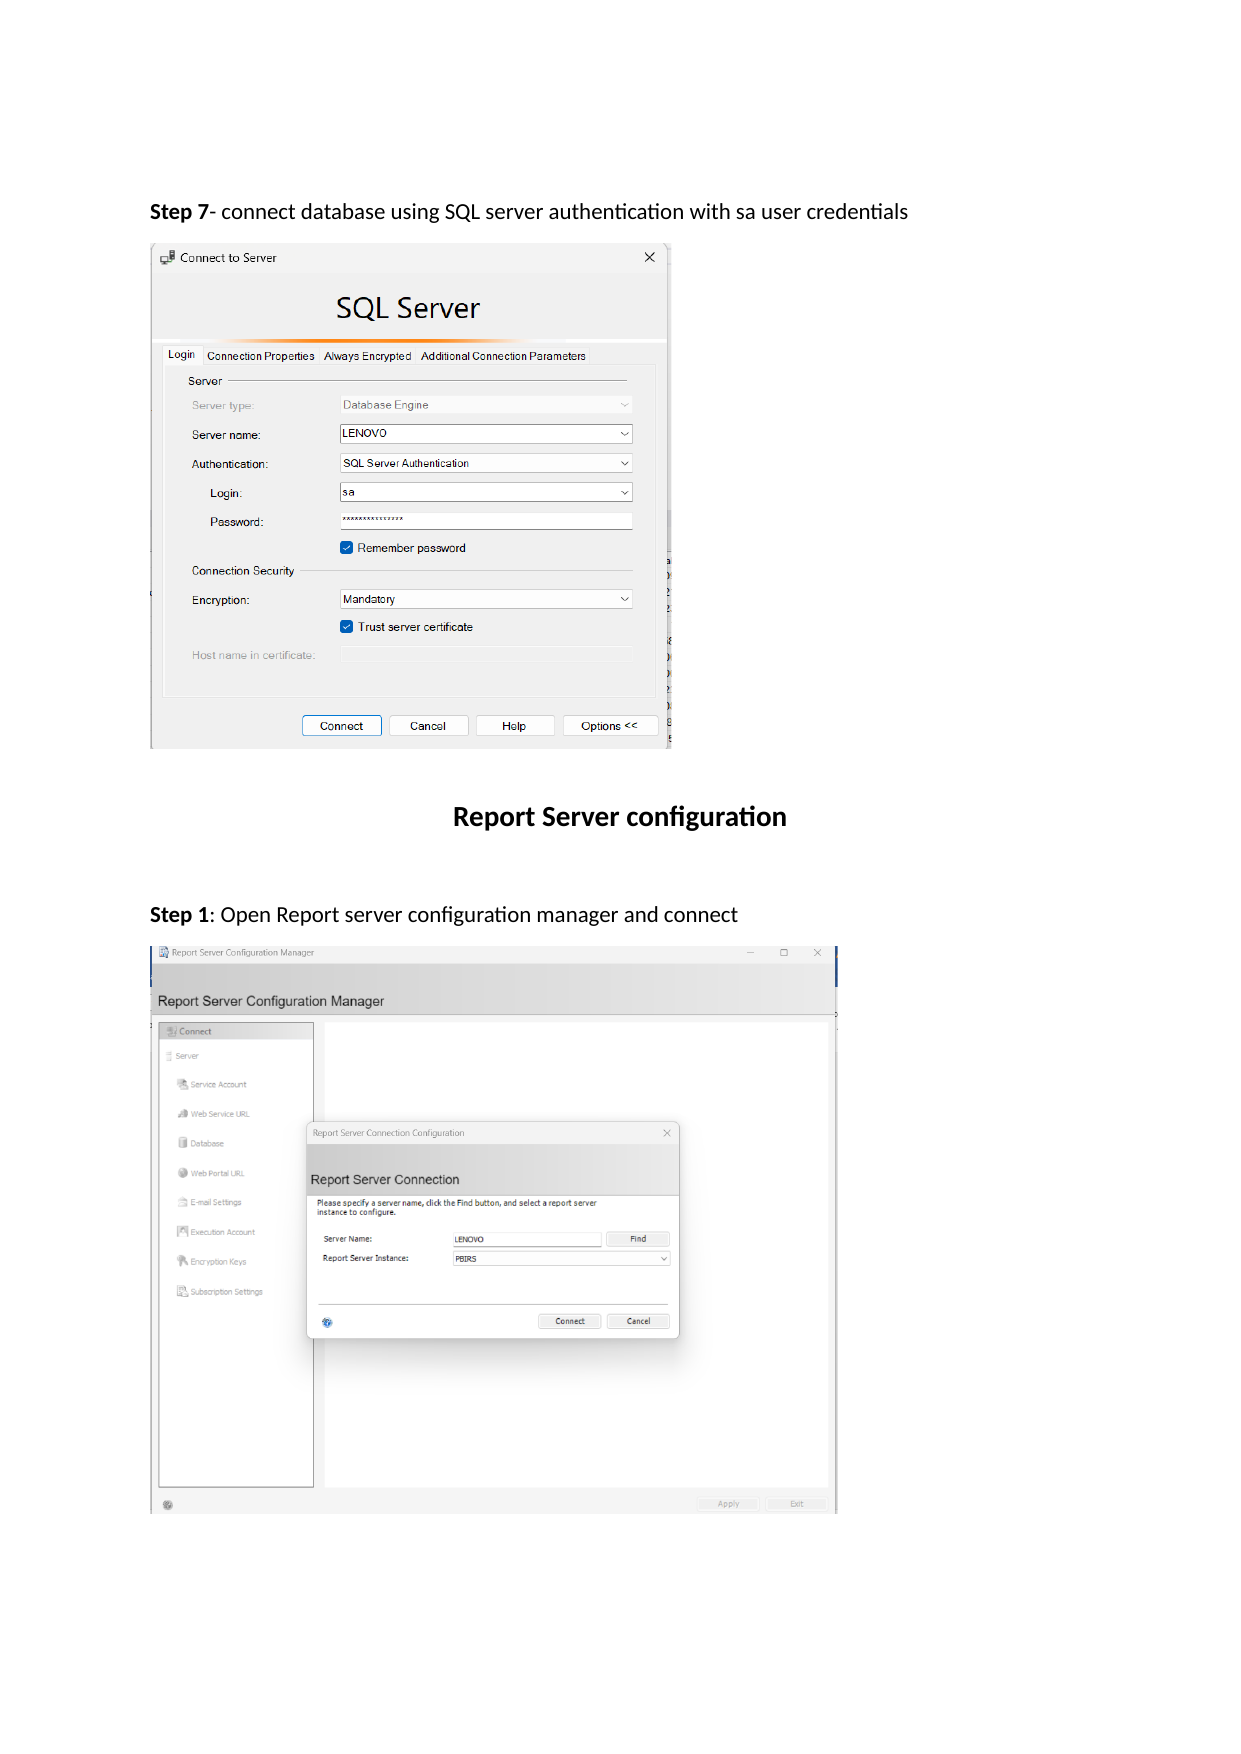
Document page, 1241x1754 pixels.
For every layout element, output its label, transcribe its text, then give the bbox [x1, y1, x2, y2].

picture [150, 946, 838, 1514]
text Step 7- connect database using SQL server authentication with sa user credentials [150, 197, 1090, 225]
picture [150, 243, 672, 749]
text Step 1: Open Report server configuration manager and connect [150, 900, 1090, 928]
text Report Server configuration [150, 798, 1090, 833]
